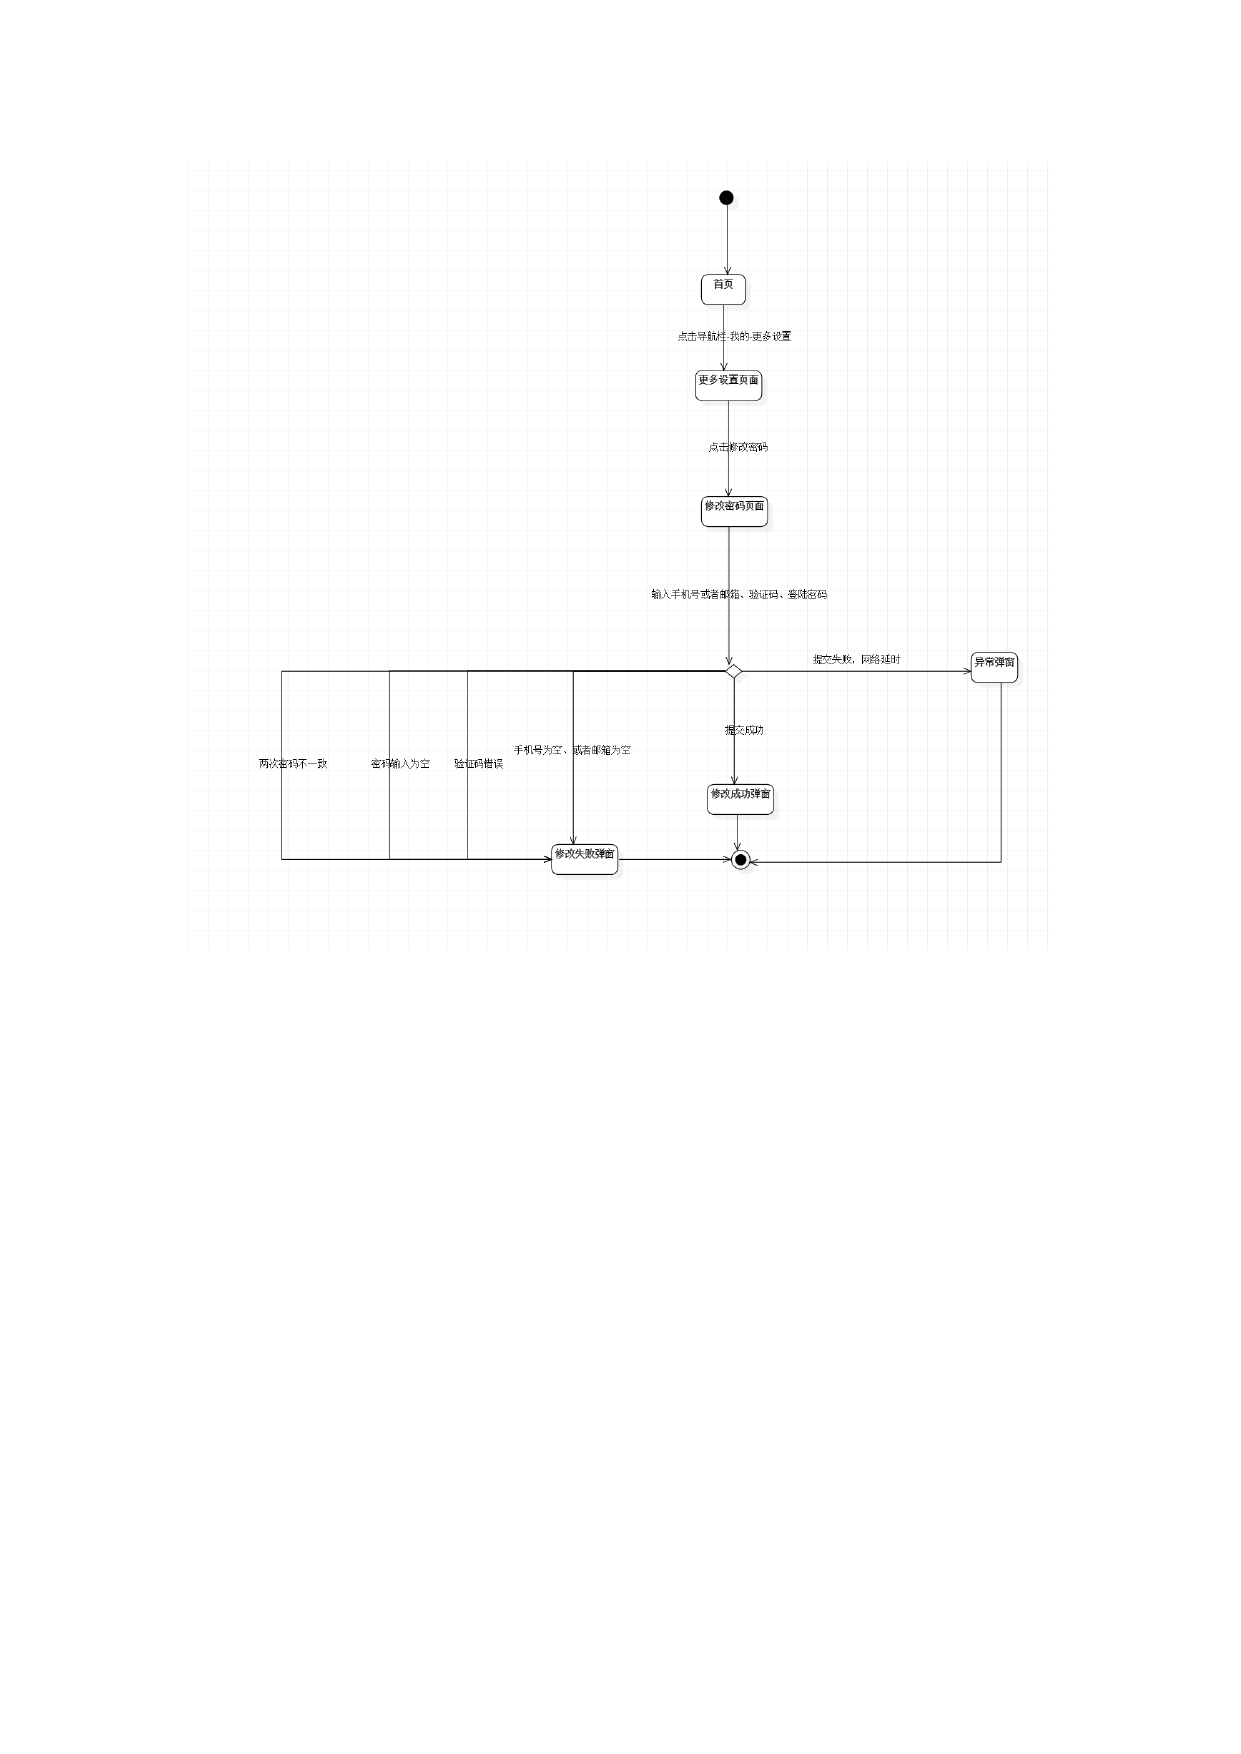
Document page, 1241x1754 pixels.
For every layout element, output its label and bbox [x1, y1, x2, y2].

picture [187, 162, 1053, 950]
